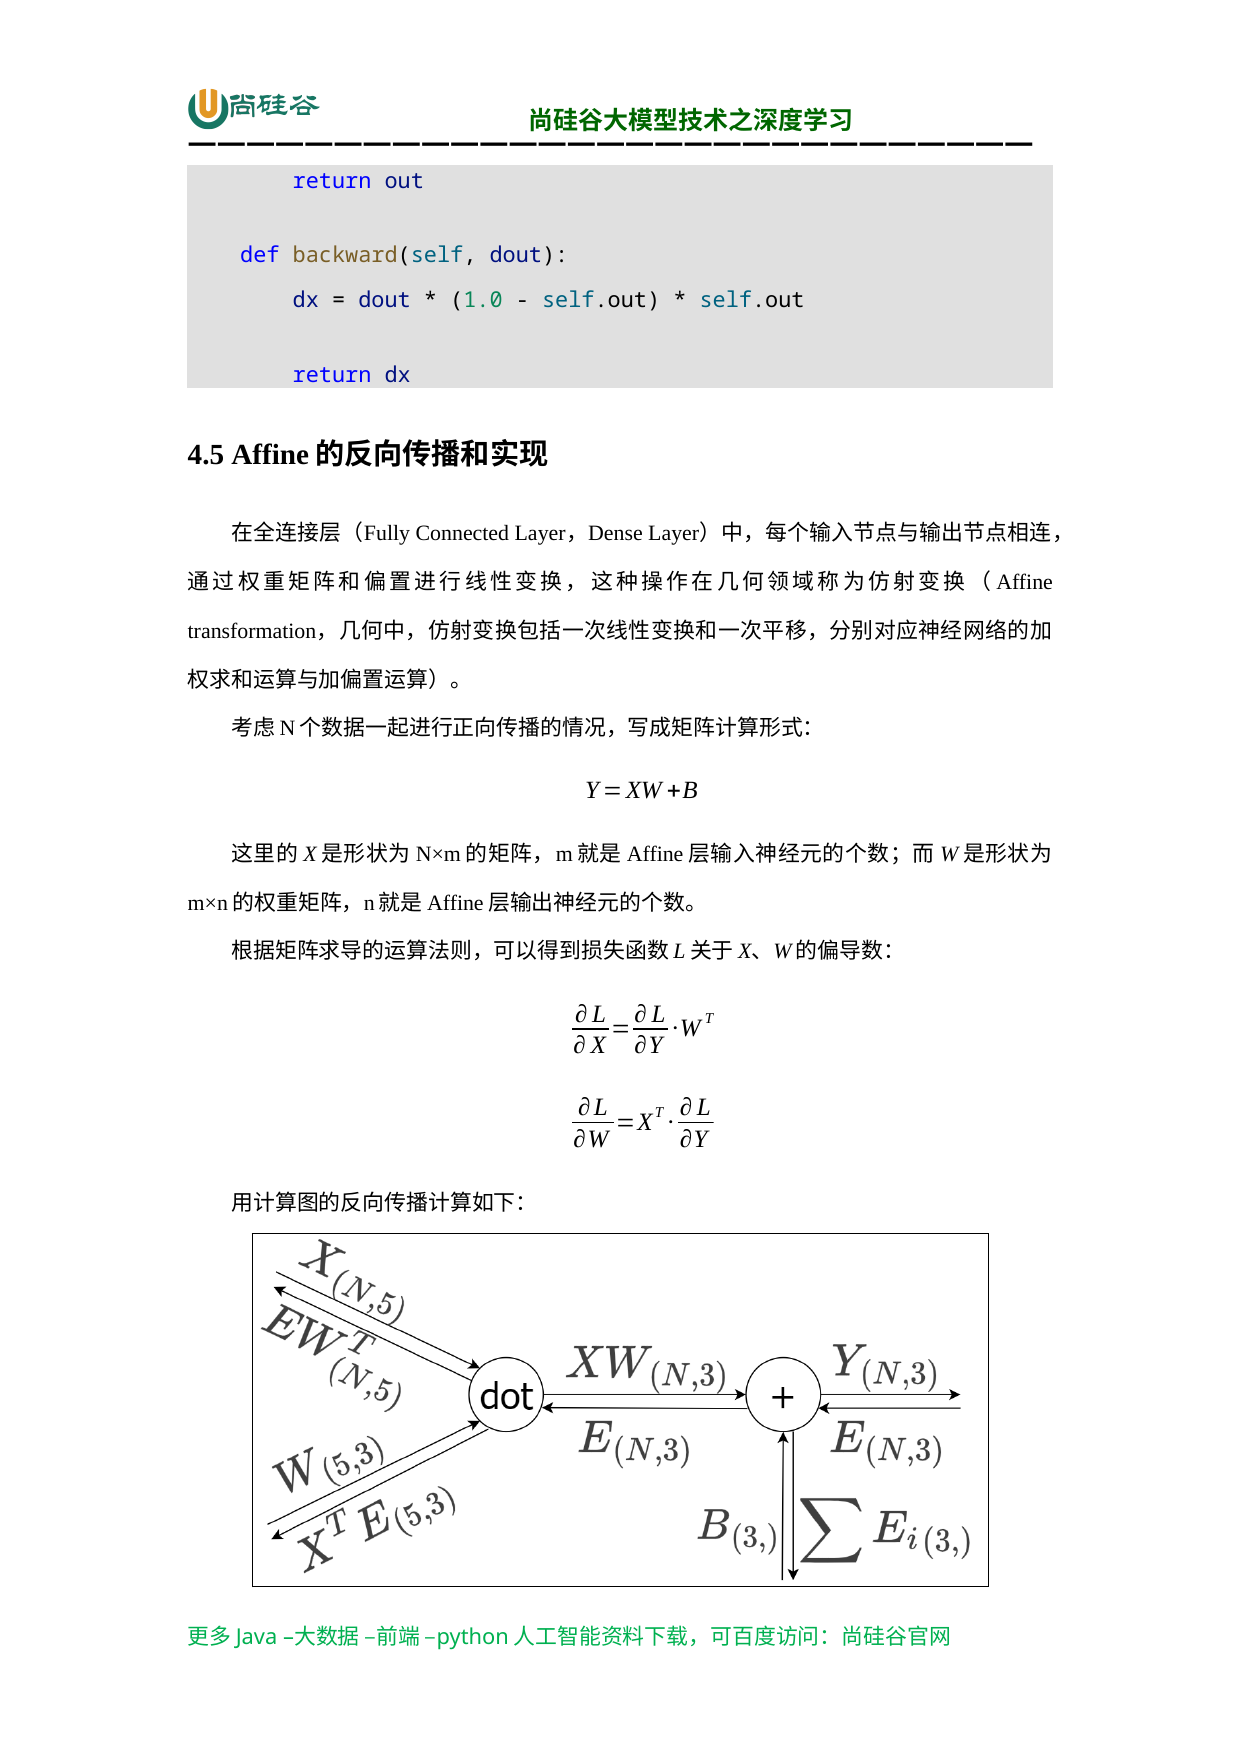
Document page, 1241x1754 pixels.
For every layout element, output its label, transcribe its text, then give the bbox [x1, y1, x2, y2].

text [187, 165, 1053, 388]
picture [187, 88, 321, 130]
text 根据矩阵求导的运算法则，可以得到损失函数L关于X、W的偏导数： [187, 932, 1053, 965]
text 在全连接层（Fully Connected Layer，Dense Layer）中，每个输入节点与输出节点相连，通过权重矩阵和偏置进行线性变换，这种操作在几何领域称为仿射变换（Affine transformation，几何中，仿射变换包括一次线性变换和一次平移，分别对应神经网络的加权求和运算与加偏置运算）。 [187, 515, 1053, 694]
text 这里的X是形状为N×m的矩阵，m就是Affine层输入神经元的个数；而W是形状为m×n的权重矩阵，n就是Affine层输出神经元的个数。 [187, 835, 1053, 917]
text 用计算图的反向传播计算如下： [187, 1185, 1053, 1217]
text Affine的反向传播和实现 [187, 419, 1053, 484]
text 考虑N个数据一起进行正向传播的情况，写成矩阵计算形式： [187, 709, 1053, 742]
picture [253, 1234, 988, 1586]
